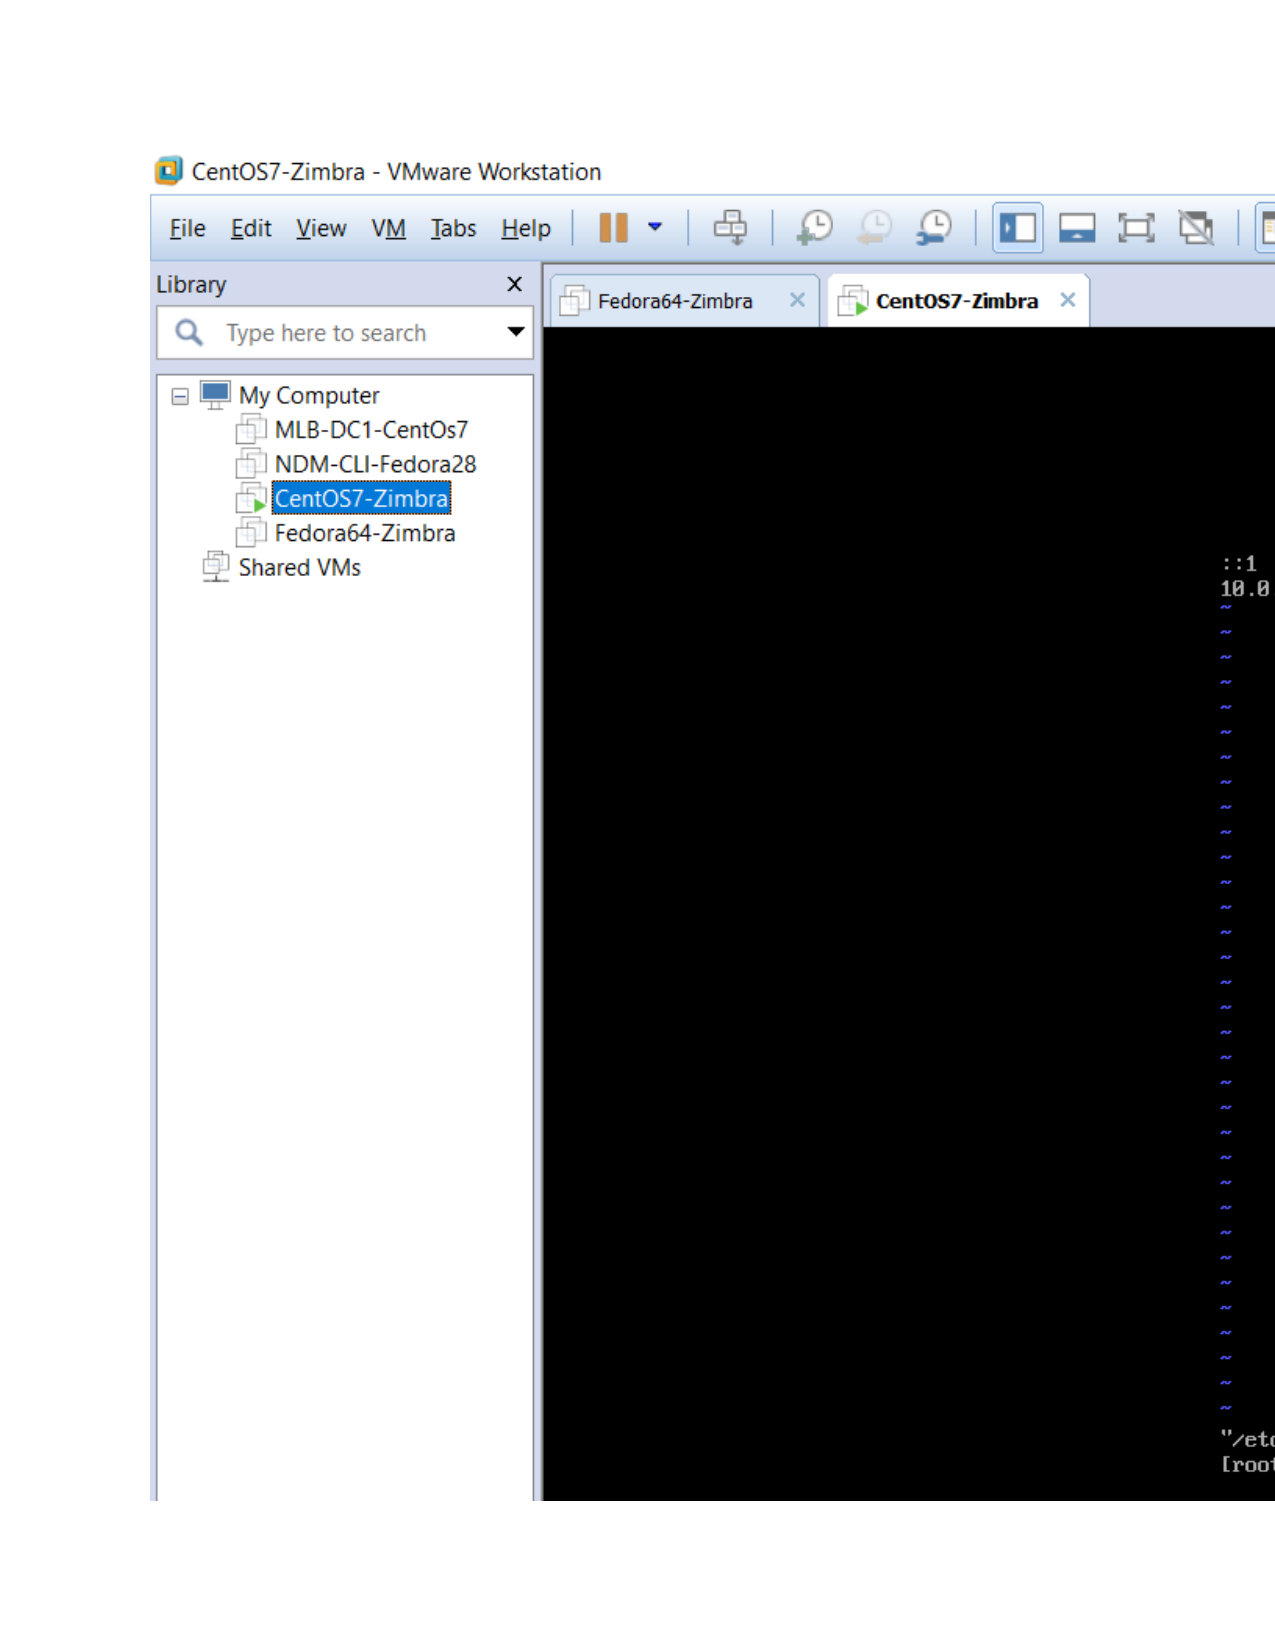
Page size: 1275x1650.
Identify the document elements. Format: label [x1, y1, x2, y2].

picture [150, 150, 1275, 1501]
